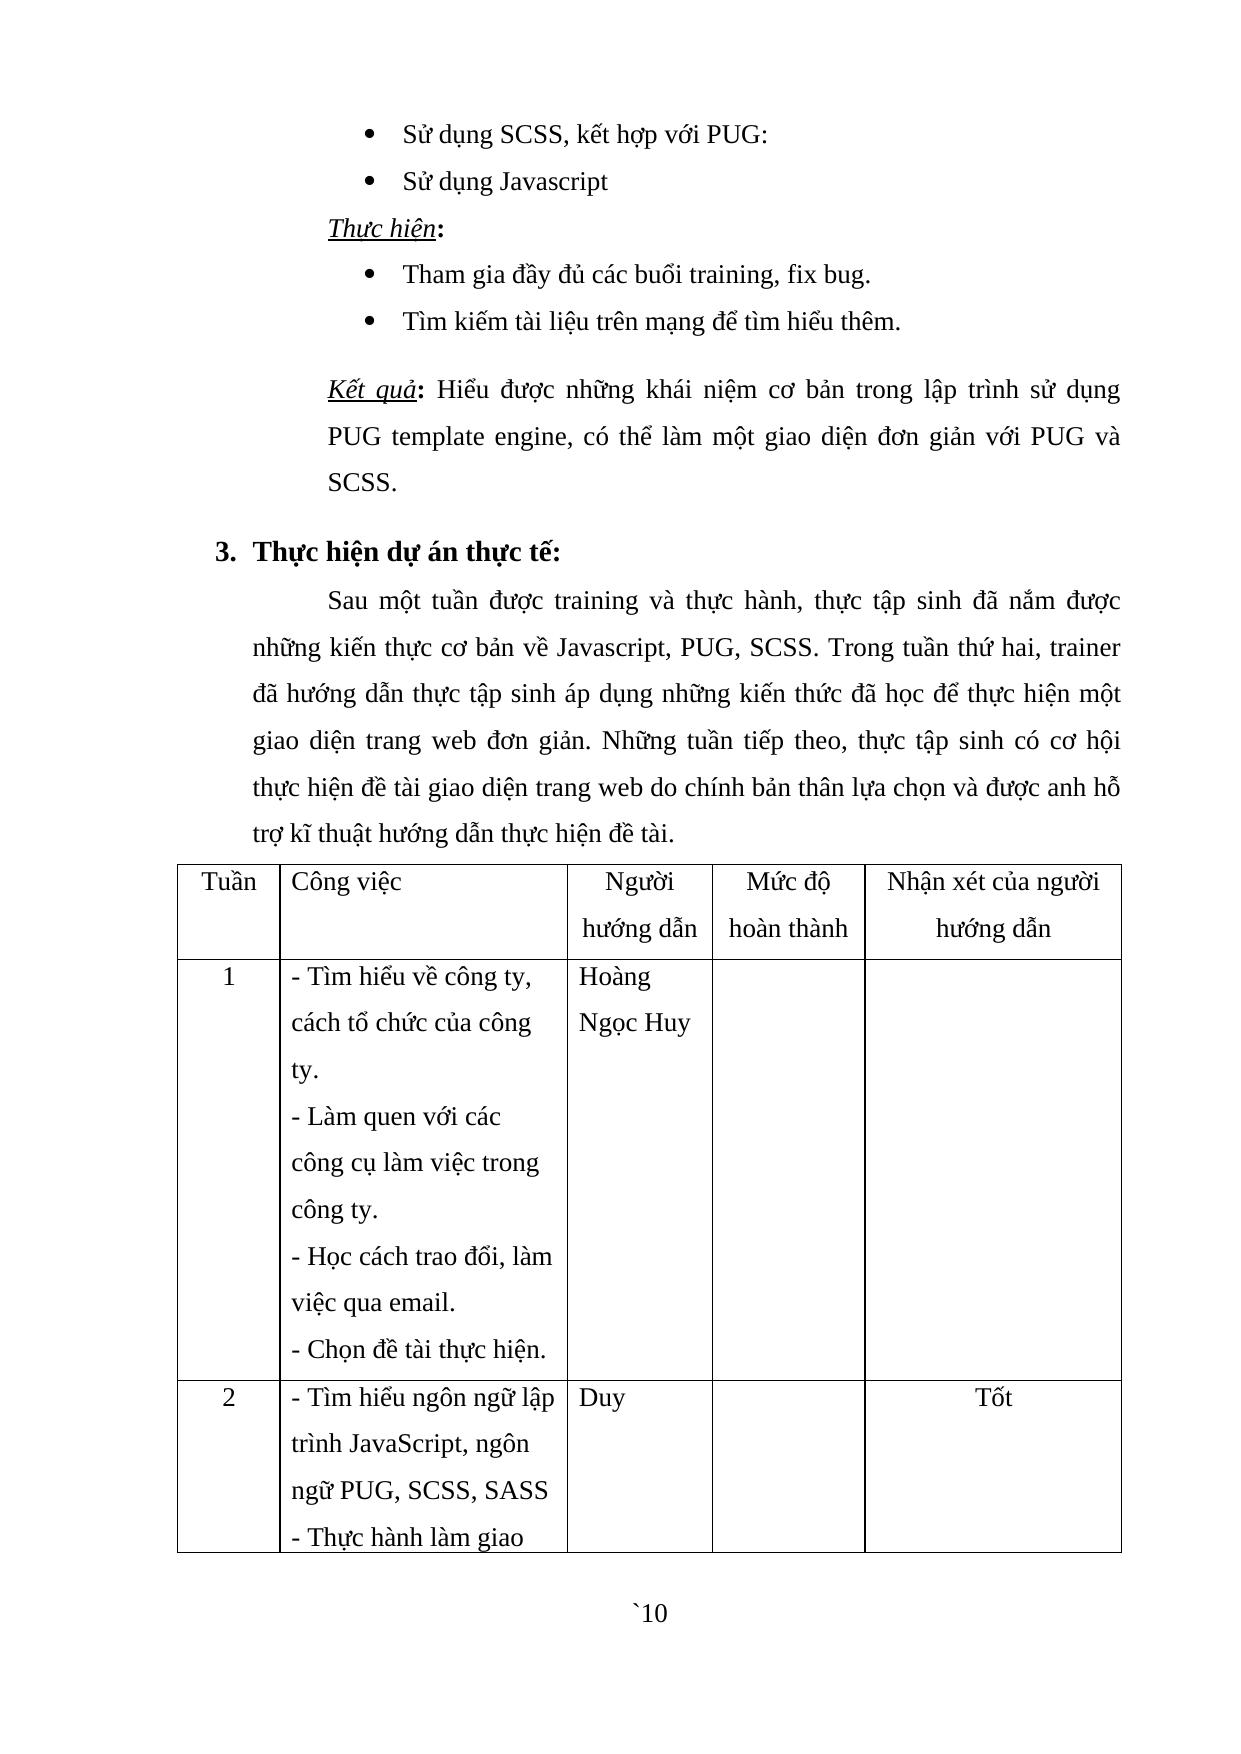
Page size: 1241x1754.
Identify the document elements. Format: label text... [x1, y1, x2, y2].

list Sử dụng Javascript [365, 165, 1122, 196]
list Tìm kiếm tài liệu trên mạng để tìm hiểu thêm. [365, 305, 1122, 337]
table_header Tuần [178, 865, 279, 959]
table_header Nhận xét của người hướng dẫn [866, 865, 1121, 959]
table_cell 1 [178, 960, 279, 1380]
list Thực hiện: [327, 212, 1122, 243]
table_cell Duy [568, 1381, 712, 1552]
table_cell [866, 960, 1121, 1380]
table_cell [713, 1381, 864, 1552]
list Sau một tuần được training và thực hành, thực tập sinh đã nắm được những kiến thực cơ bản về Javascript, PUG, SCSS. Trong tuần thứ hai, trainer đã hướng dẫn thực tập sinh áp dụng những kiến thức đã học để thực hiện một giao diện trang web đơn giản. Những tuần tiếp theo, thực tập sinh có cơ hội thực hiện đề tài giao diện trang web do chính bản thân lựa chọn và được anh hỗ trợ kĩ thuật hướng dẫn thực hiện đề tài. [252, 584, 1122, 849]
text Kết quả: Hiểu được những khái niệm cơ bản trong lập trình sử dụng PUG template engine, có thể làm một giao diện đơn giản với PUG và SCSS. [327, 373, 1122, 498]
table_cell Hoàng Ngọc Huy [568, 960, 712, 1380]
table_header Người hướng dẫn [568, 865, 712, 959]
table_header Công việc [281, 865, 567, 959]
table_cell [281, 1381, 567, 1552]
list Thực hiện dự án thực tế: [215, 534, 1122, 567]
table_cell - Tìm hiểu về công ty, cách tổ chức của công ty. - Làm quen với các công cụ làm việc trong công ty. - Học cách trao đổi, làm việc qua email. - Chọn đề tài thực hiện. [281, 960, 567, 1380]
table_cell Tốt [866, 1381, 1121, 1552]
list Sử dụng SCSS, kết hợp với PUG: [365, 118, 1122, 149]
table_cell 2 [178, 1381, 279, 1552]
table_cell [713, 960, 864, 1380]
table_header Mức độ hoàn thành [713, 865, 864, 959]
list Tham gia đầy đủ các buổi training, fix bug. [365, 258, 1122, 290]
